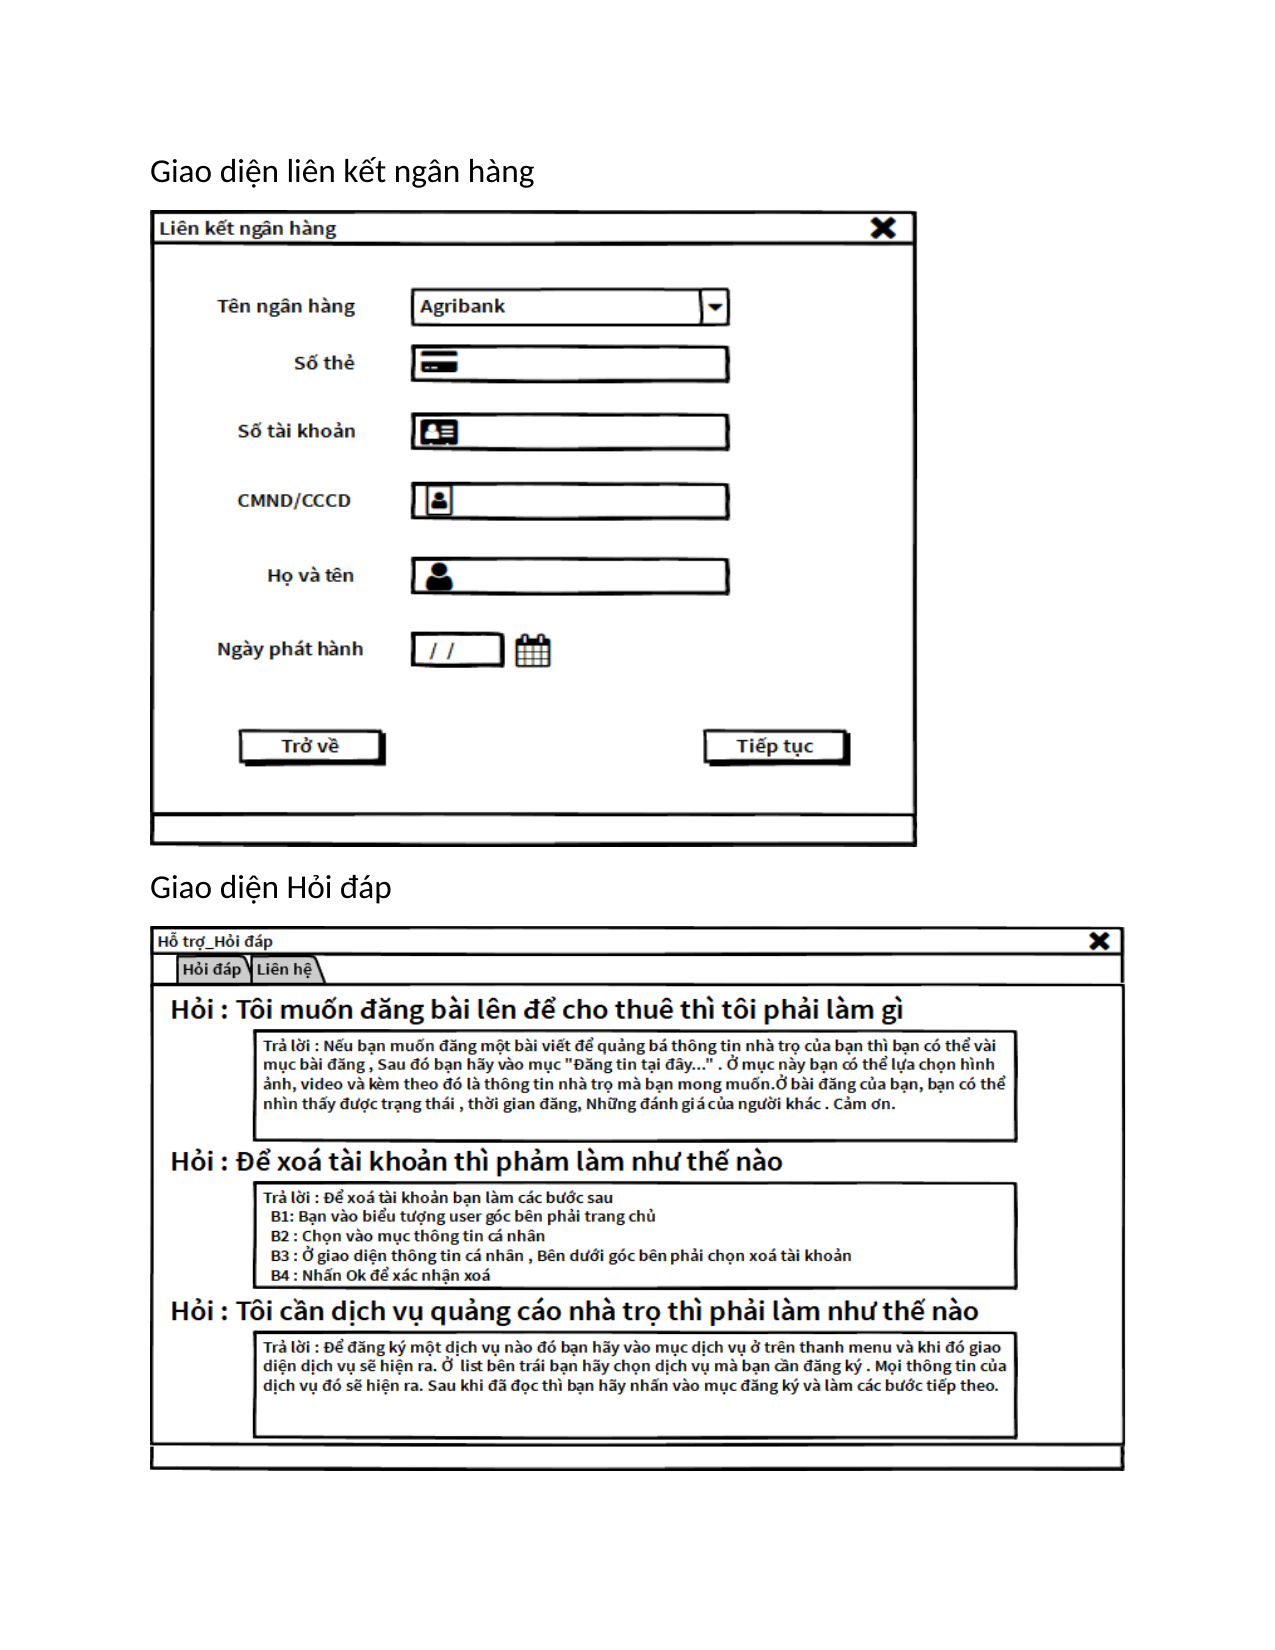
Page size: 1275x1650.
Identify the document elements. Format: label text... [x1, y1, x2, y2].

text Giao diện Hỏi đáp [150, 866, 1125, 907]
text Giao diện liên kết ngân hàng [150, 150, 1125, 191]
picture [150, 210, 918, 847]
picture [150, 926, 1125, 1471]
